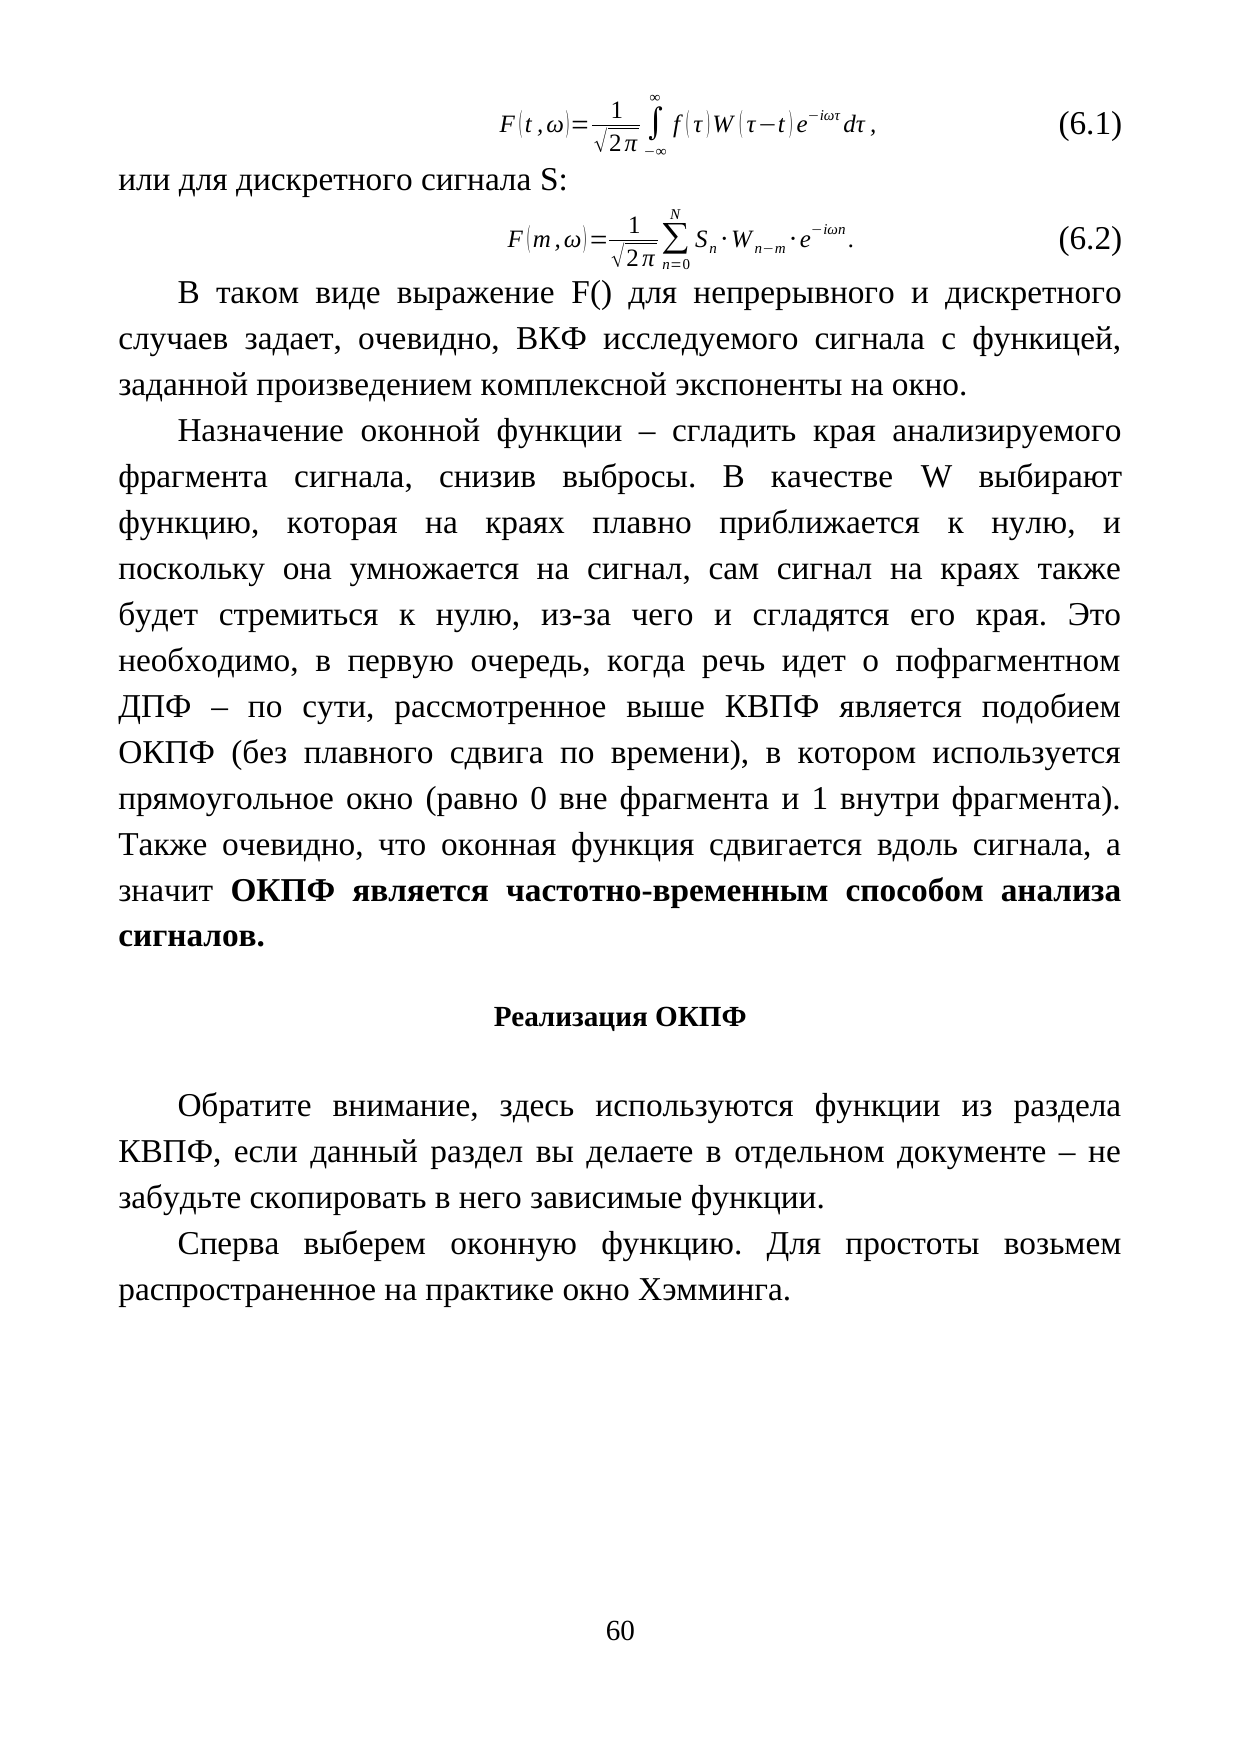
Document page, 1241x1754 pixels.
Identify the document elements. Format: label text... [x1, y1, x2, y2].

text Обратите внимание, здесь используются функции из раздела КВПФ, если данный раздел вы делаете в отдельном документе – не забудьте скопировать в него зависимые функции. [118, 1085, 1122, 1216]
text Сперва выберем оконную функцию. Для простоты возьмем распространенное на практике окно Хэмминга. [118, 1223, 1122, 1307]
text или для дискретного сигнала S: [118, 159, 1122, 198]
text (6.2) [118, 205, 1122, 273]
text (6.1) [118, 89, 1122, 159]
text В таком виде выражение F() для непрерывного и дискретного случаев задает, очевидно, ВКФ исследуемого сигнала с функицей, заданной произведением комплексной экспоненты на окно. [118, 273, 1122, 403]
text Реализация ОКПФ [118, 999, 1122, 1033]
text Назначение оконной функции – сгладить края анализируемого фрагмента сигнала, снизив выбросы. В качестве W выбирают функцию, которая на краях плавно приближается к нулю, и поскольку она умножается на сигнал, сам сигнал на краях также будет стремиться к нулю, из-за чего и сгладятся его края. Это необходимо, в первую очередь, когда речь идет о пофрагментном ДПФ – по сути, рассмотренное выше КВПФ является подобием ОКПФ (без плавного сдвига по времени), в котором используется прямоугольное окно (равно 0 вне фрагмента и 1 внутри фрагмента). Также очевидно, что оконная функция сдвигается вдоль сигнала, а значит ОКПФ является частотно-временным способом анализа сигналов. [118, 410, 1122, 954]
